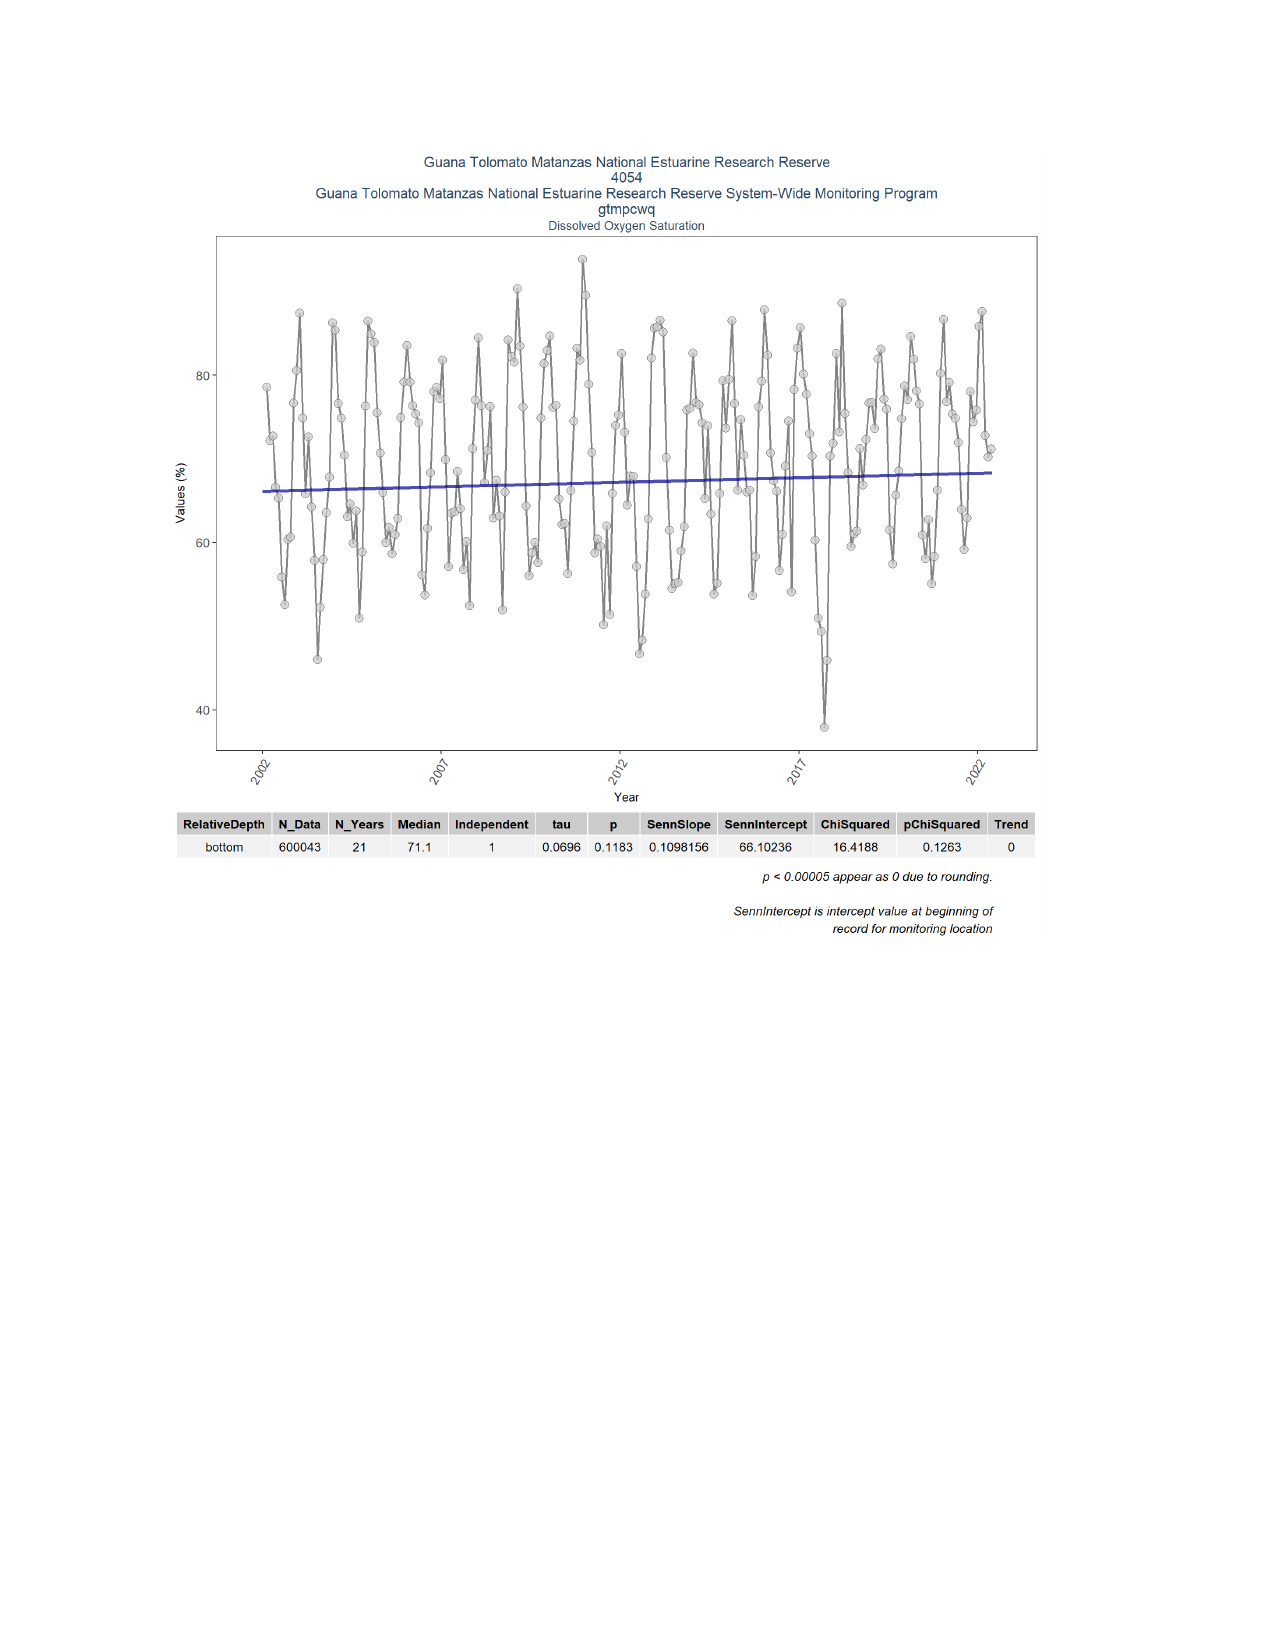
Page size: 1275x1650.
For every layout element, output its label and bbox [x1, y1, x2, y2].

picture [168, 150, 1044, 938]
